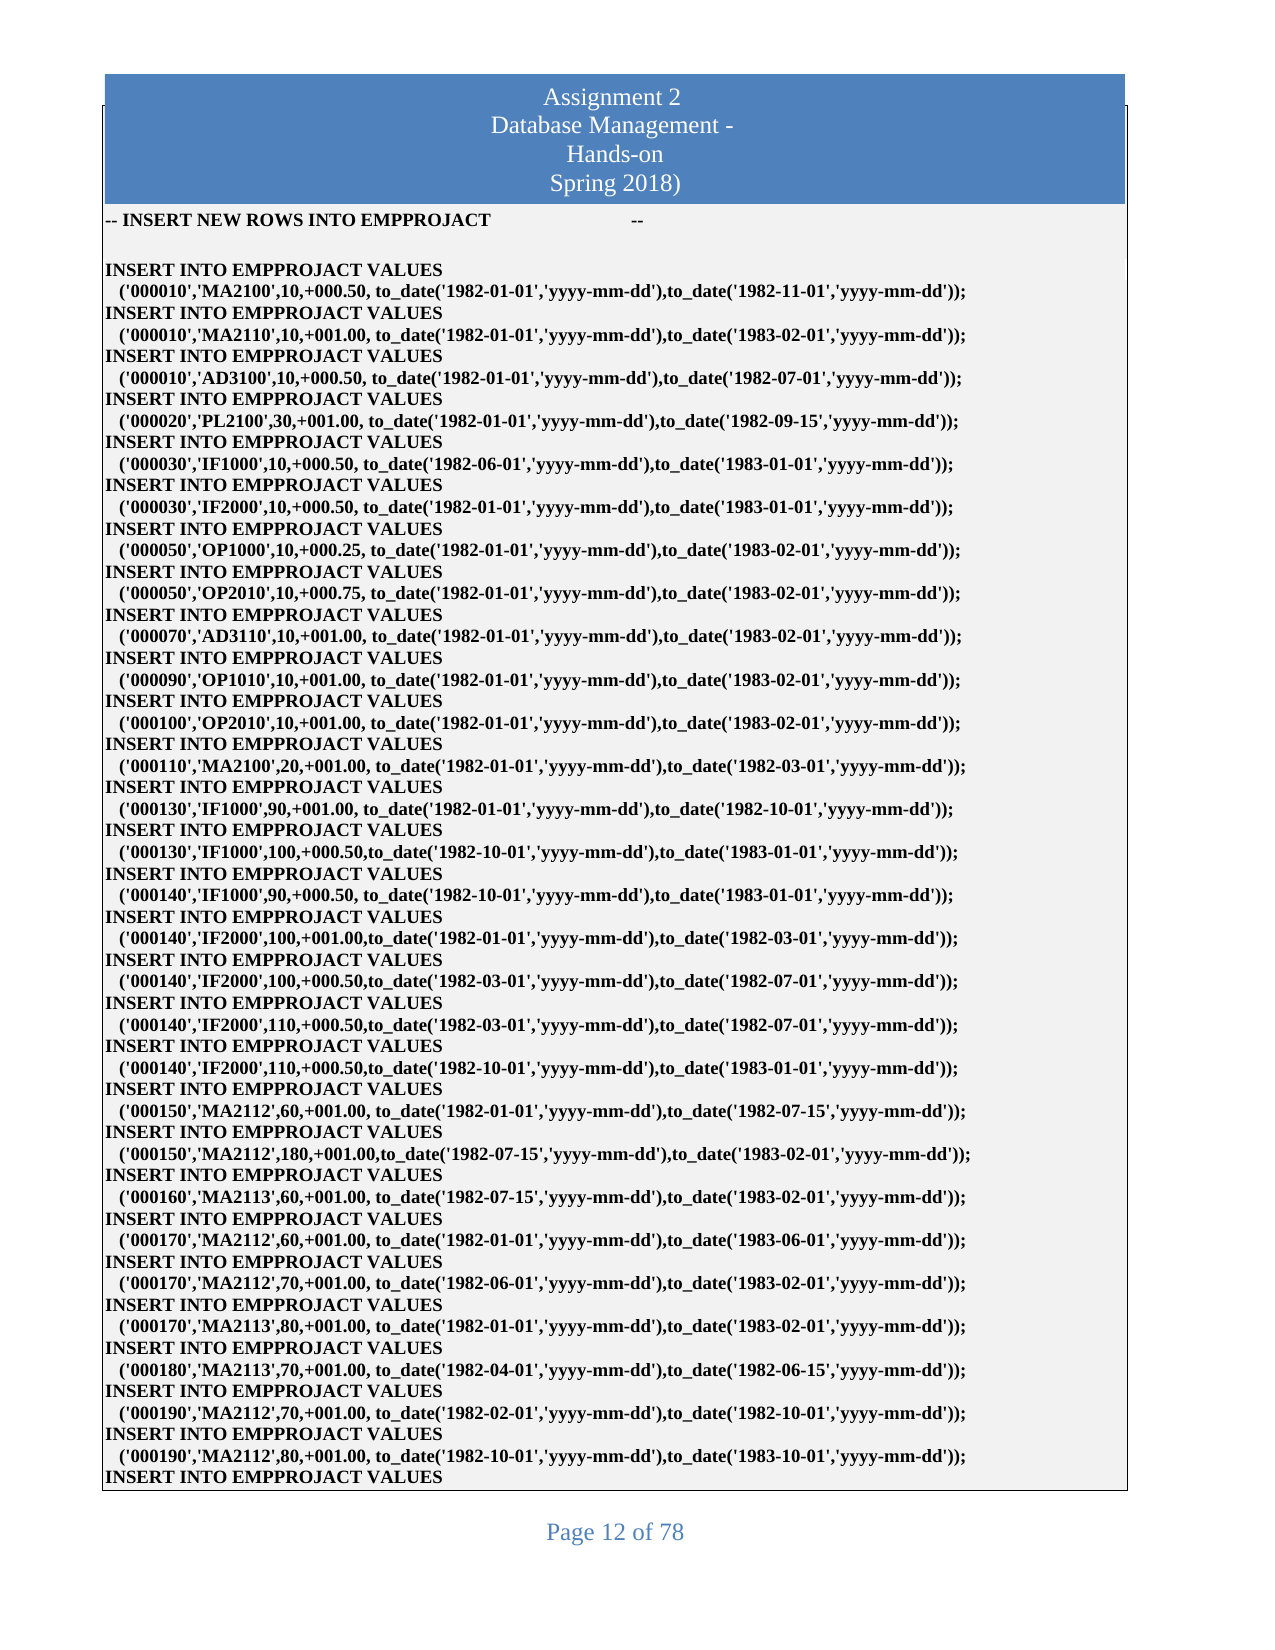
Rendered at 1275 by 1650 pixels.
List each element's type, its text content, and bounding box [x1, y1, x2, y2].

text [103, 277, 1127, 1490]
text INSERT INTO EMPPROJACT VALUES [105, 259, 1125, 277]
text -- INSERT NEW ROWS INTO EMPPROJACT -- [103, 106, 1127, 259]
